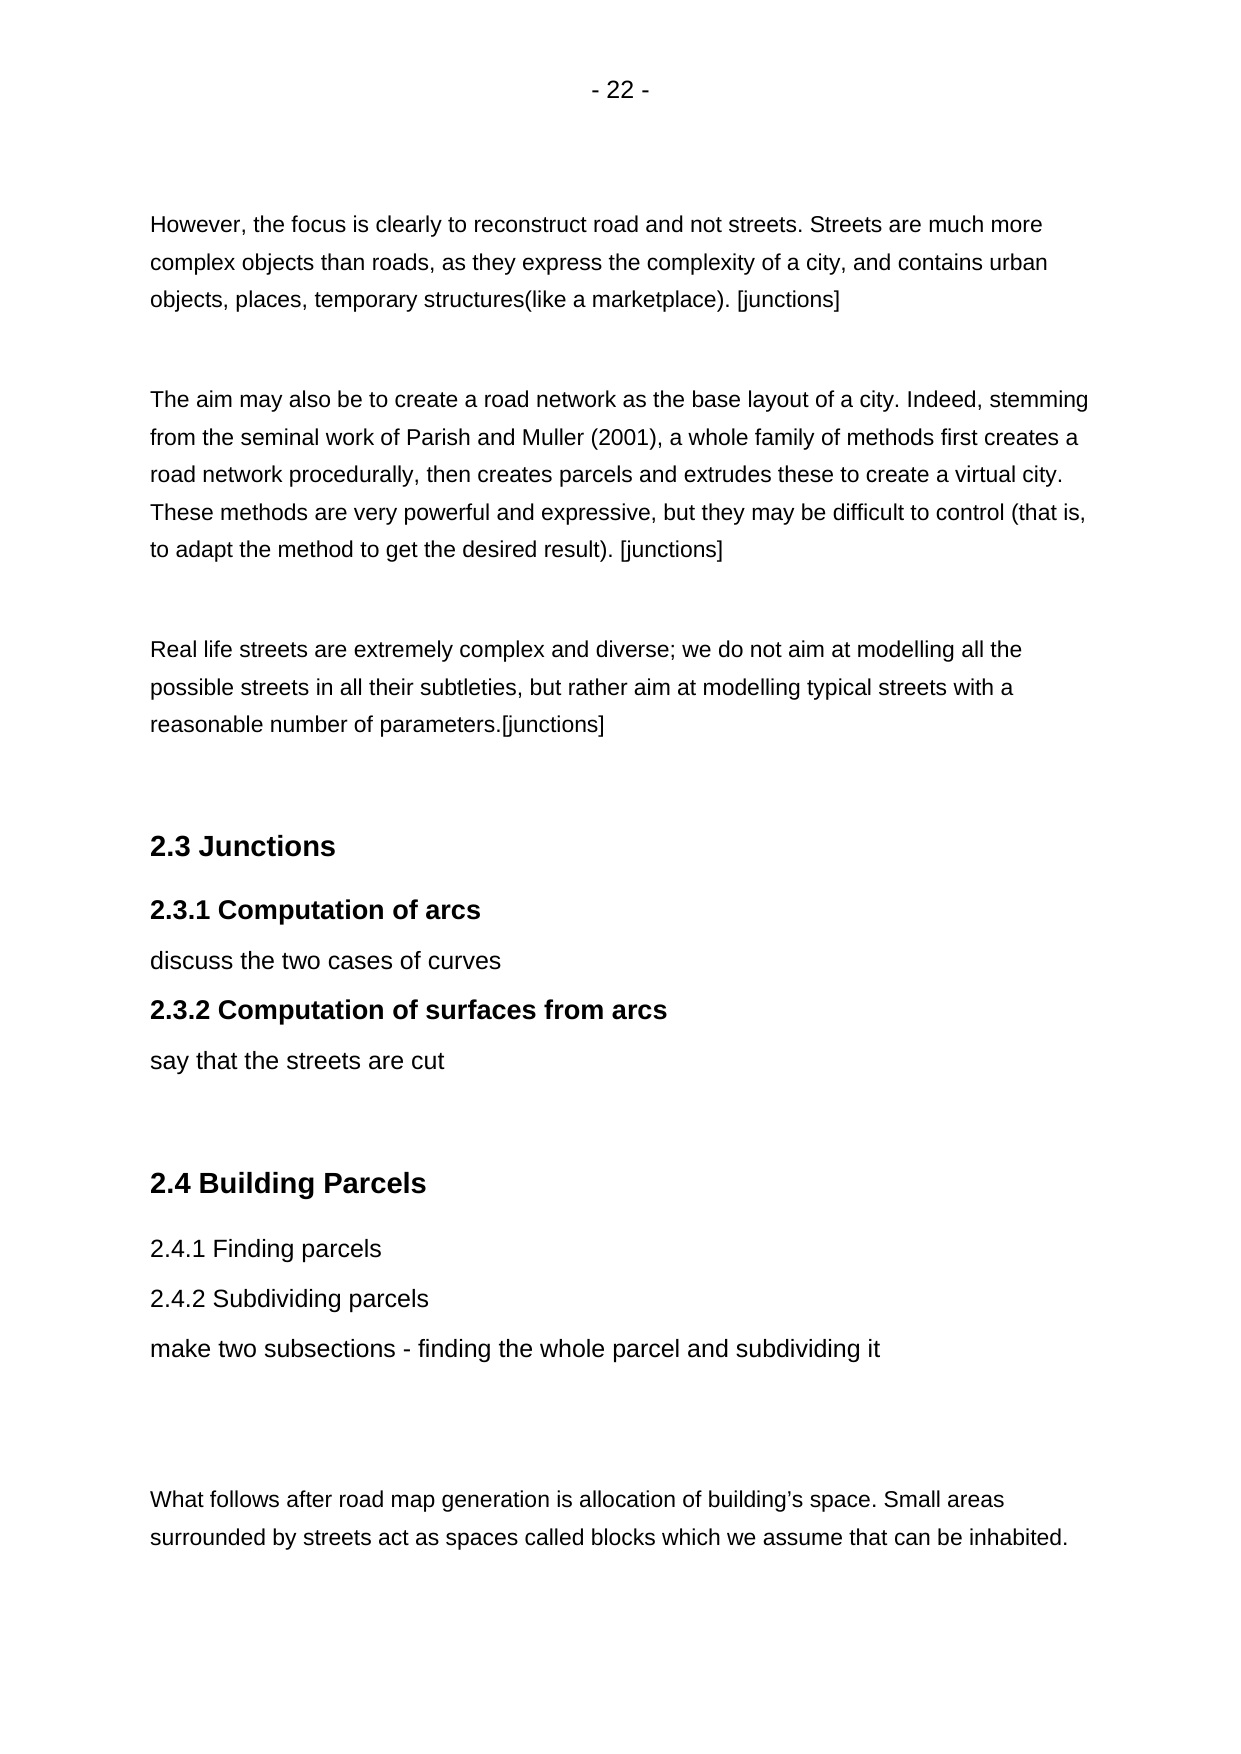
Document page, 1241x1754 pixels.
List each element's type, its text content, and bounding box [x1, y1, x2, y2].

subtitle 2.3 Junctions [150, 825, 1090, 862]
text Real life streets are extremely complex and diverse; we do not aim at modelling all the possible streets in all their subtleties, but rather aim at modelling typical streets with a reasonable number of parameters.[junctions] [150, 625, 1090, 737]
text 2.4.2 Subdividing parcels [150, 1275, 1090, 1312]
text discuss the two cases of curves [150, 937, 1090, 975]
text make two subsections - finding the whole parcel and subdividing it [150, 1325, 1090, 1362]
text What follows after road map generation is allocation of building’s space. Small areas surrounded by streets act as spaces called blocks which we assume that can be inhabited. [150, 1475, 1090, 1550]
subtitle 2.3.1 Computation of arcs [150, 887, 1090, 925]
subtitle 2.4 Building Parcels [150, 1162, 1090, 1200]
text say that the streets are cut [150, 1037, 1090, 1075]
text 2.4.1 Finding parcels [150, 1225, 1090, 1262]
text The aim may also be to create a road network as the base layout of a city. Indeed, stemming from the seminal work of Parish and Muller (2001), a whole family of methods ﬁrst creates a road network procedurally, then creates parcels and extrudes these to create a virtual city. These methods are very powerful and expressive, but they may be difﬁcult to control (that is, to adapt the method to get the desired result). [junctions] [150, 375, 1090, 562]
subtitle 2.3.2 Computation of surfaces from arcs [150, 987, 1090, 1025]
text However, the focus is clearly to reconstruct road and not streets. Streets are much more complex objects than roads, as they express the complexity of a city, and contains urban objects, places, temporary structures(like a marketplace). [junctions] [150, 200, 1090, 312]
